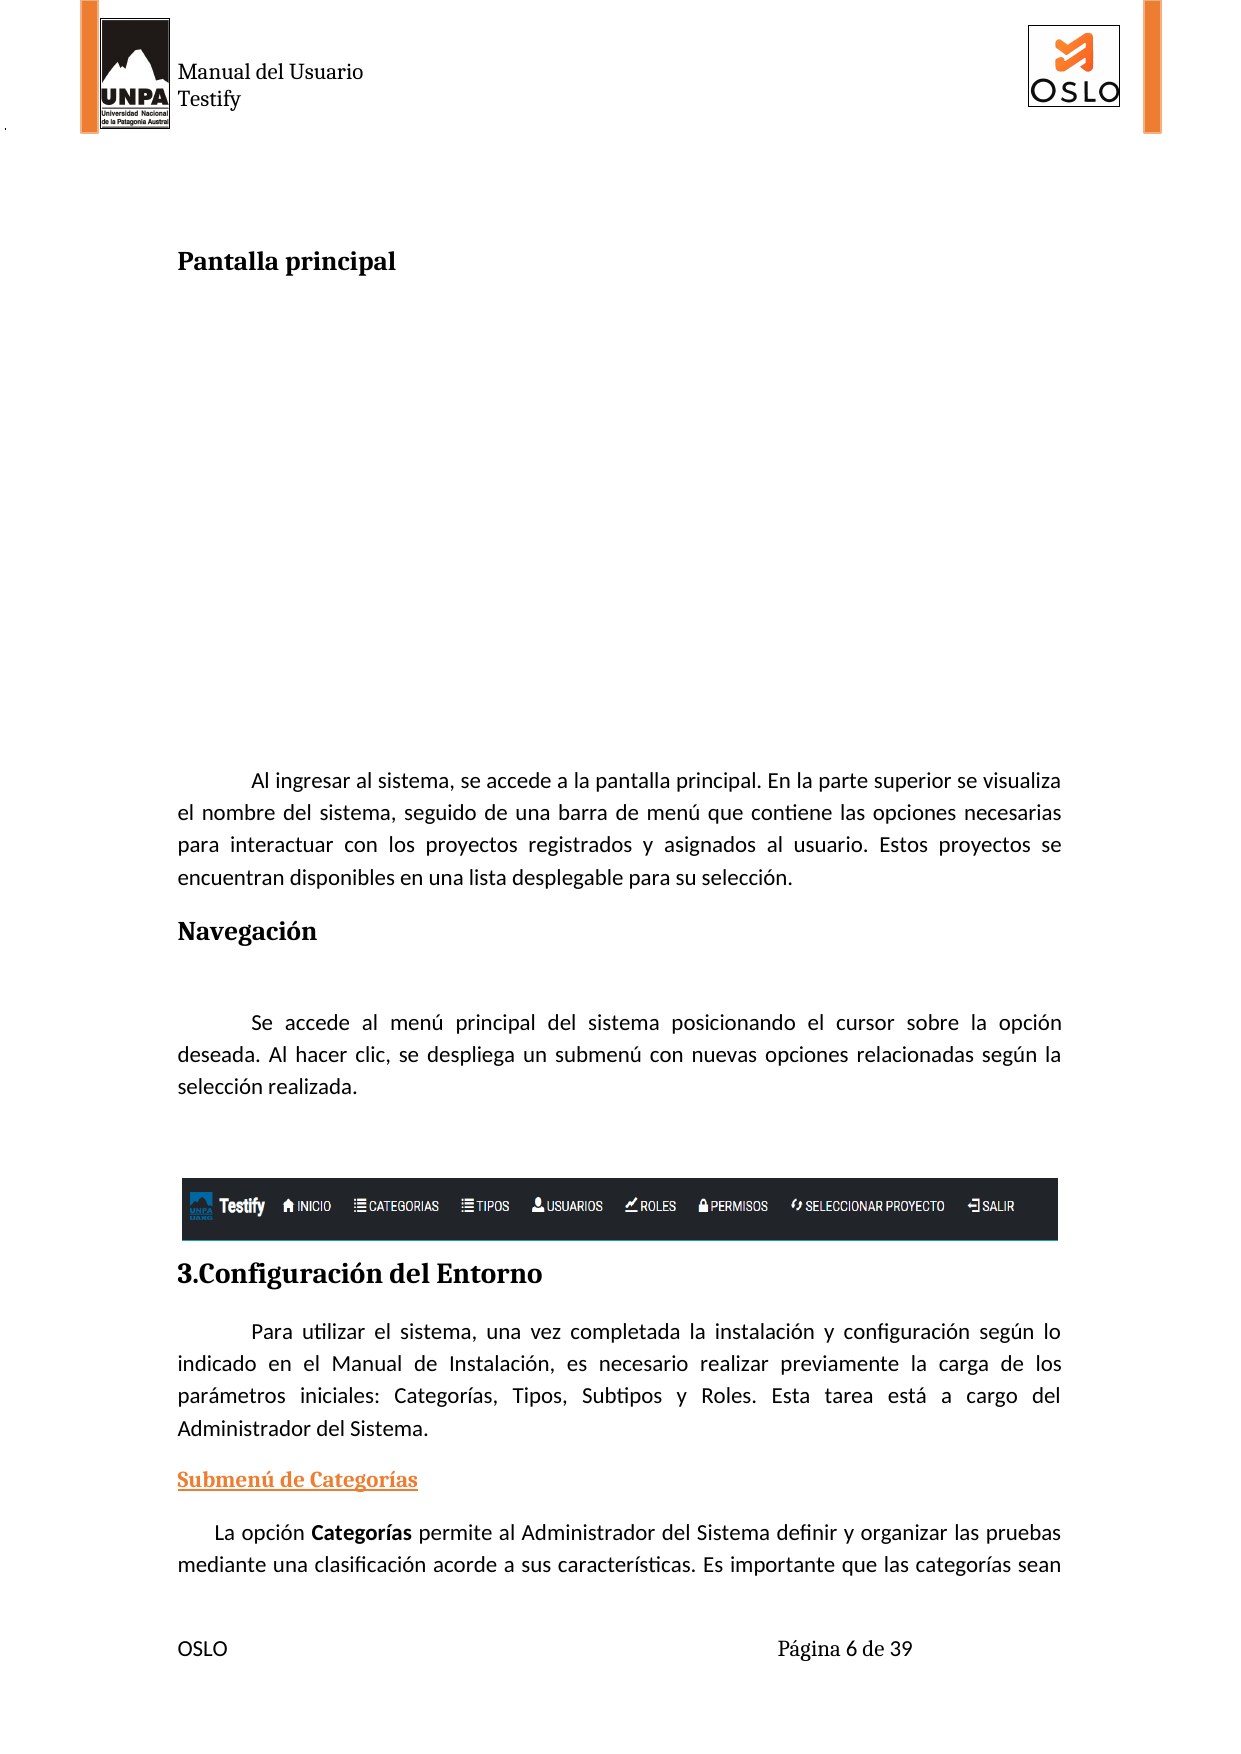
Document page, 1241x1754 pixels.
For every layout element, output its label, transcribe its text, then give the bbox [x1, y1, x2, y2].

text Se accede al menú principal del sistema posicionando el cursor sobre la opción deseada. Al hacer clic, se despliega un submenú con nuevas opciones relacionadas según la selección realizada. [177, 1008, 1063, 1100]
text 3.Configuración del Entorno [177, 1258, 1063, 1291]
picture [101, 19, 169, 128]
picture [1029, 26, 1119, 106]
text Al ingresar al sistema, se accede a la pantalla principal. En la parte superior se visualiza el nombre del sistema, seguido de una barra de menú que contiene las opciones necesarias para interactuar con los proyectos registrados y asignados al usuario. Estos proyectos se encuentran disponibles en una lista desplegable para su selección. [177, 766, 1063, 891]
text Navegación [177, 916, 1063, 947]
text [177, 1518, 1063, 1578]
picture [182, 1178, 1058, 1241]
text Para utilizar el sistema, una vez completada la instalación y configuración según lo indicado en el Manual de Instalación, es necesario realizar previamente la carga de los parámetros iniciales: Categorías, Tipos, Subtipos y Roles. Esta tarea está a cargo del Administrador del Sistema. [177, 1317, 1063, 1442]
text Submenú de Categorías [177, 1467, 1063, 1493]
text Pantalla principal [177, 246, 1063, 277]
